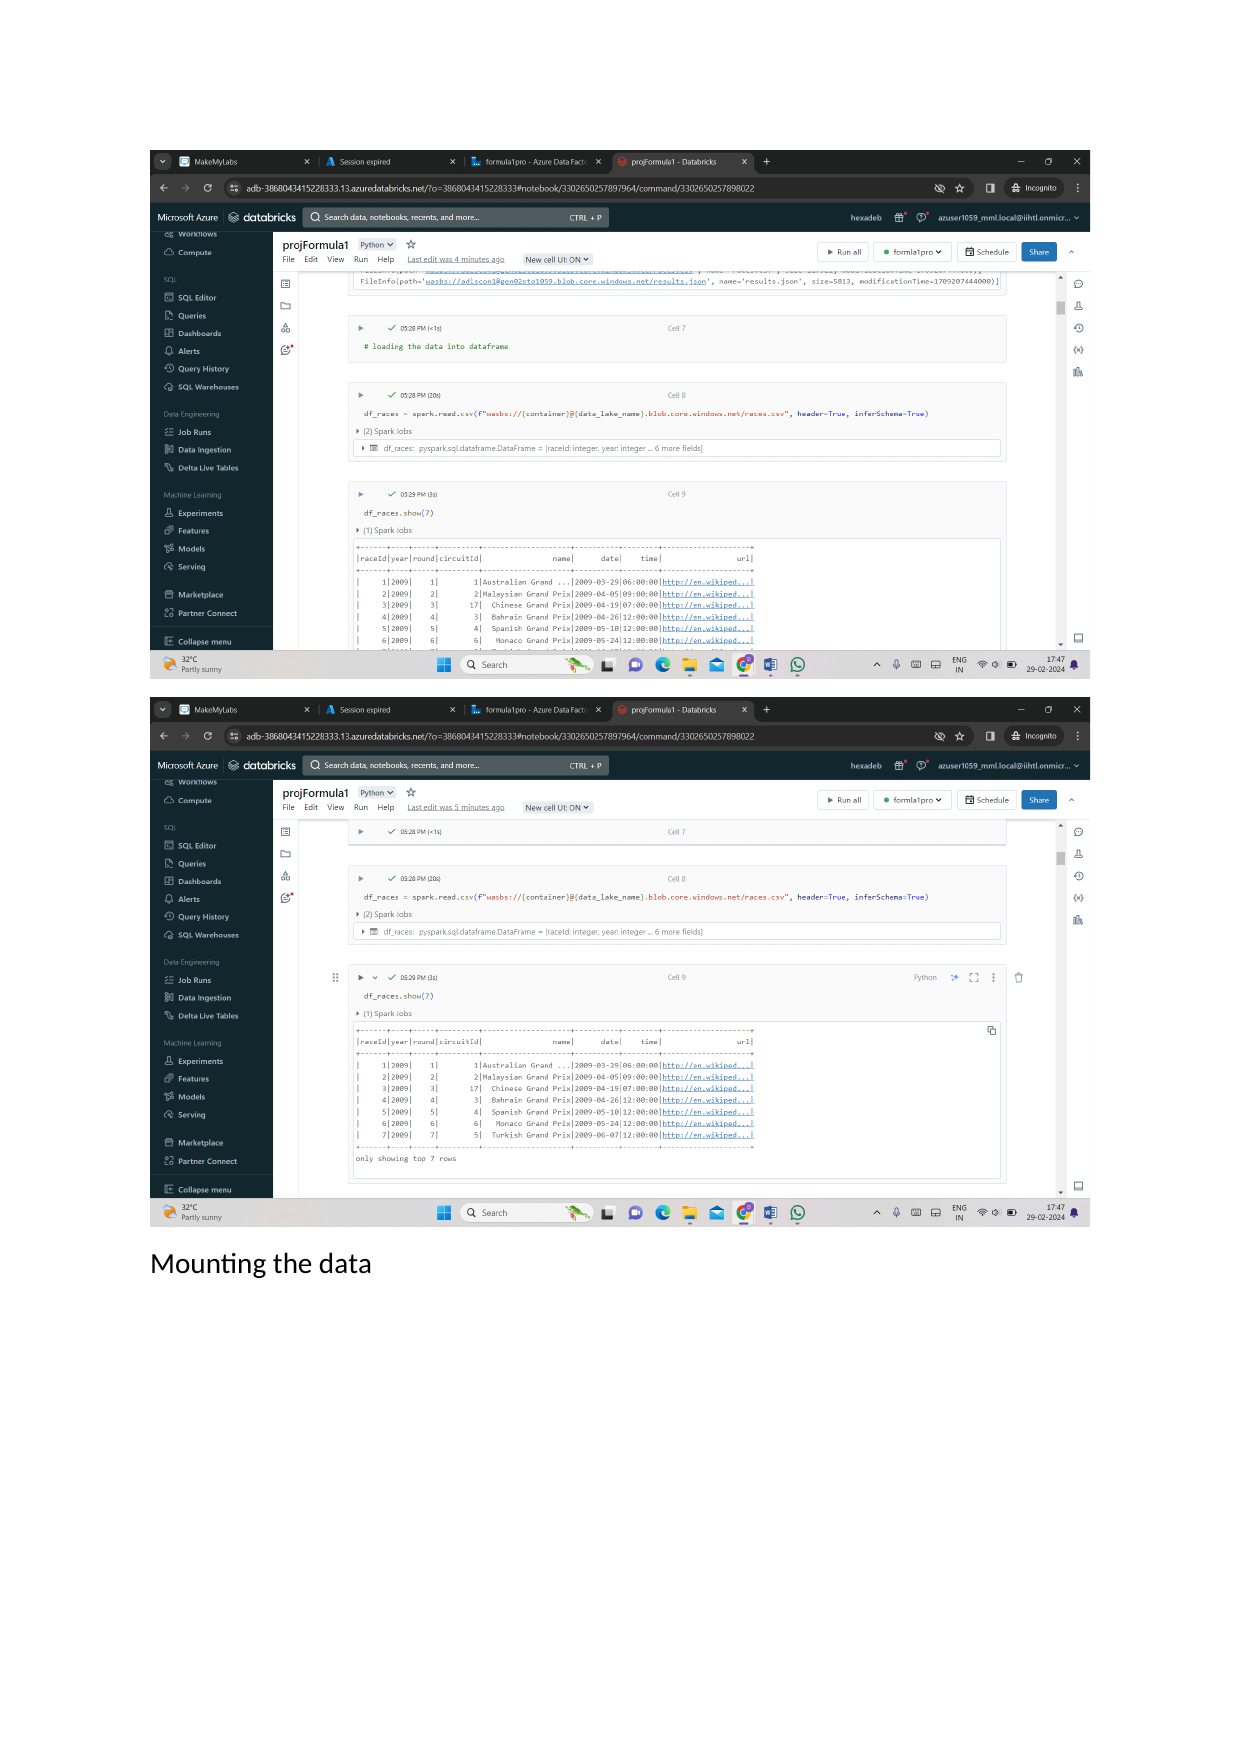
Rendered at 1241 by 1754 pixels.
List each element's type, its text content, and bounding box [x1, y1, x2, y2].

picture [150, 697, 1091, 1227]
picture [150, 150, 1091, 679]
text Mounting the data [150, 1245, 1090, 1281]
